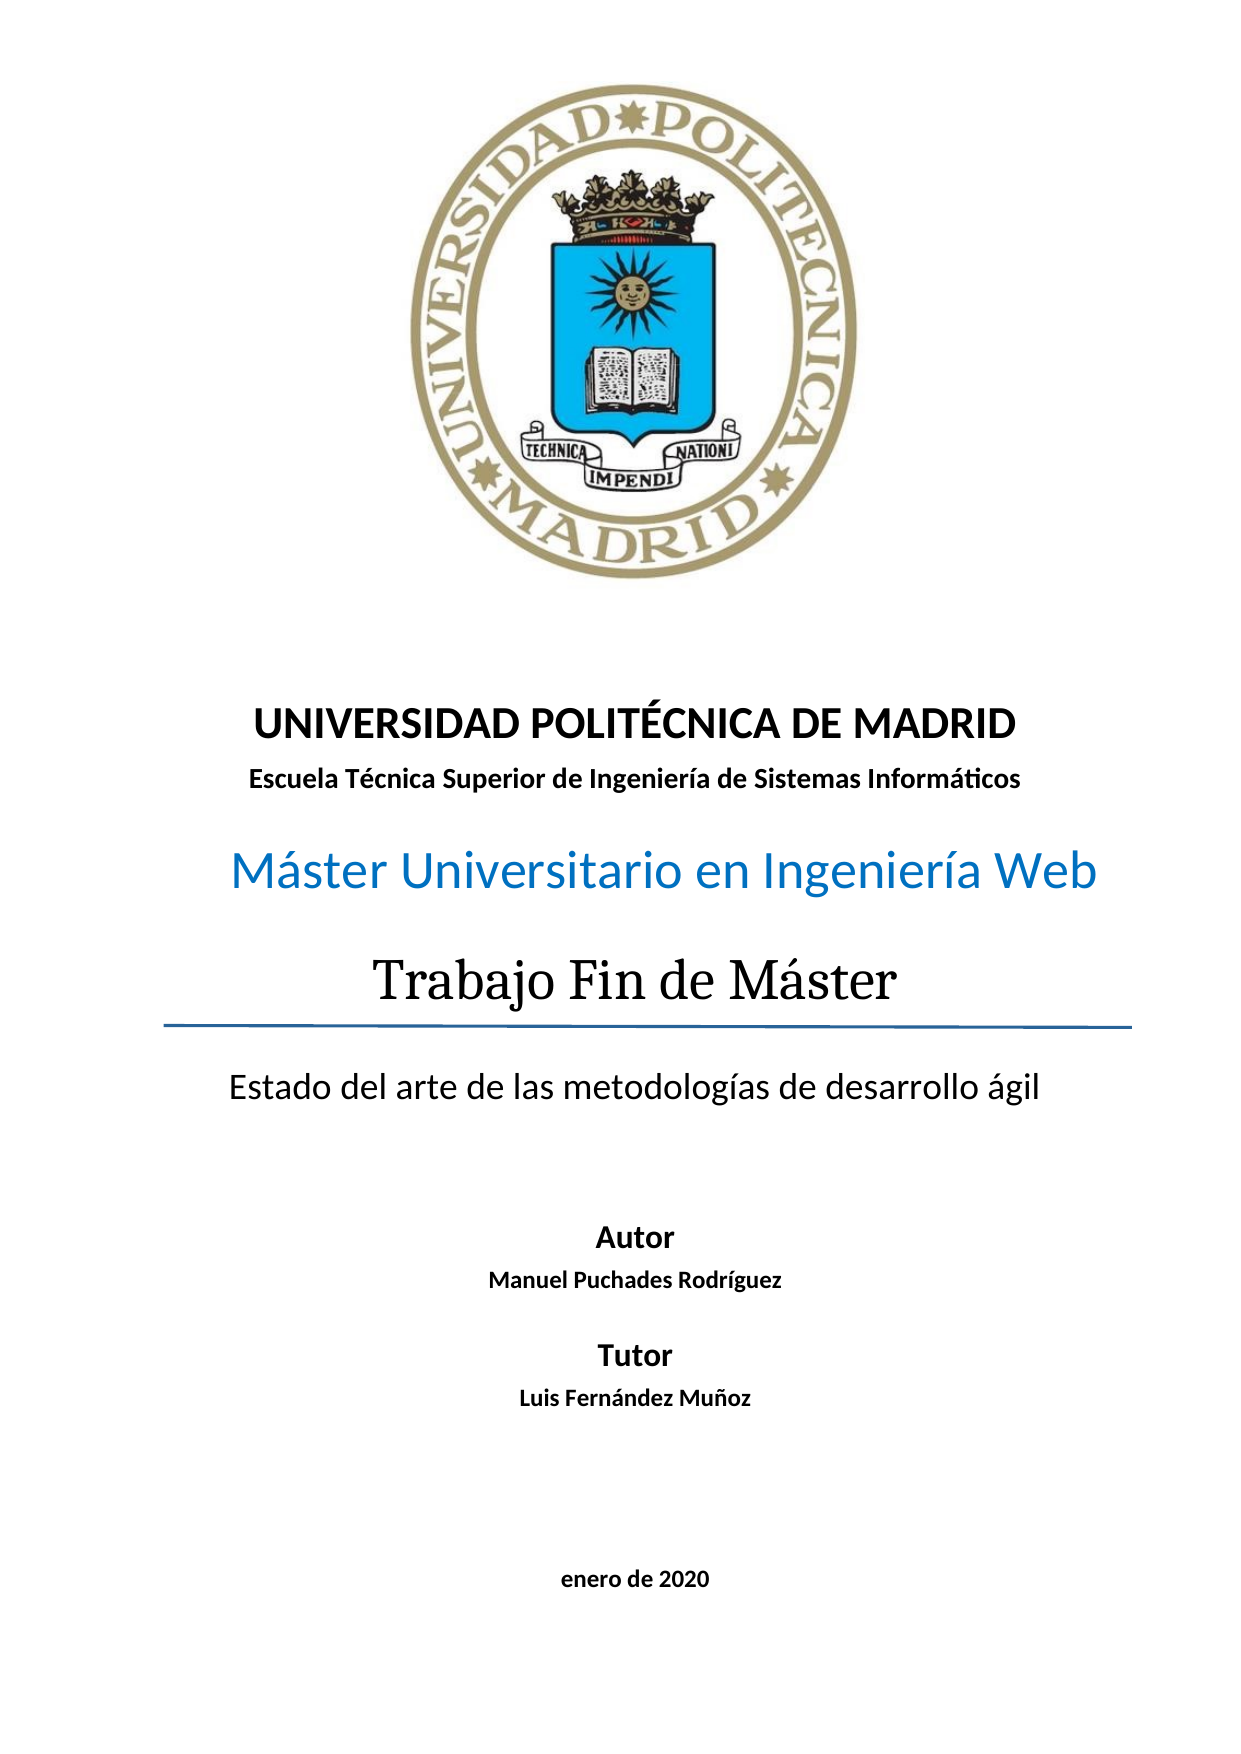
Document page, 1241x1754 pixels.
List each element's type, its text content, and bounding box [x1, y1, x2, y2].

text Manuel Puchades Rodríguez [207, 1265, 1063, 1295]
text Luis Fernández Muñoz [207, 1382, 1063, 1413]
text Estado del arte de las metodologías de desarrollo ágil [177, 1063, 1063, 1109]
text enero de 2020 [207, 1563, 1063, 1593]
text Tutor [207, 1334, 1063, 1375]
text Autor [207, 1217, 1063, 1257]
text Máster Universitario en Ingeniería Web [177, 836, 1122, 902]
text Trabajo Fin de Máster [177, 947, 1063, 1014]
picture [393, 81, 878, 597]
text Escuela Técnica Superior de Ingeniería de Sistemas Informáticos [177, 760, 1063, 796]
text UNIVERSIDAD POLITÉCNICA DE MADRID [177, 694, 1063, 750]
